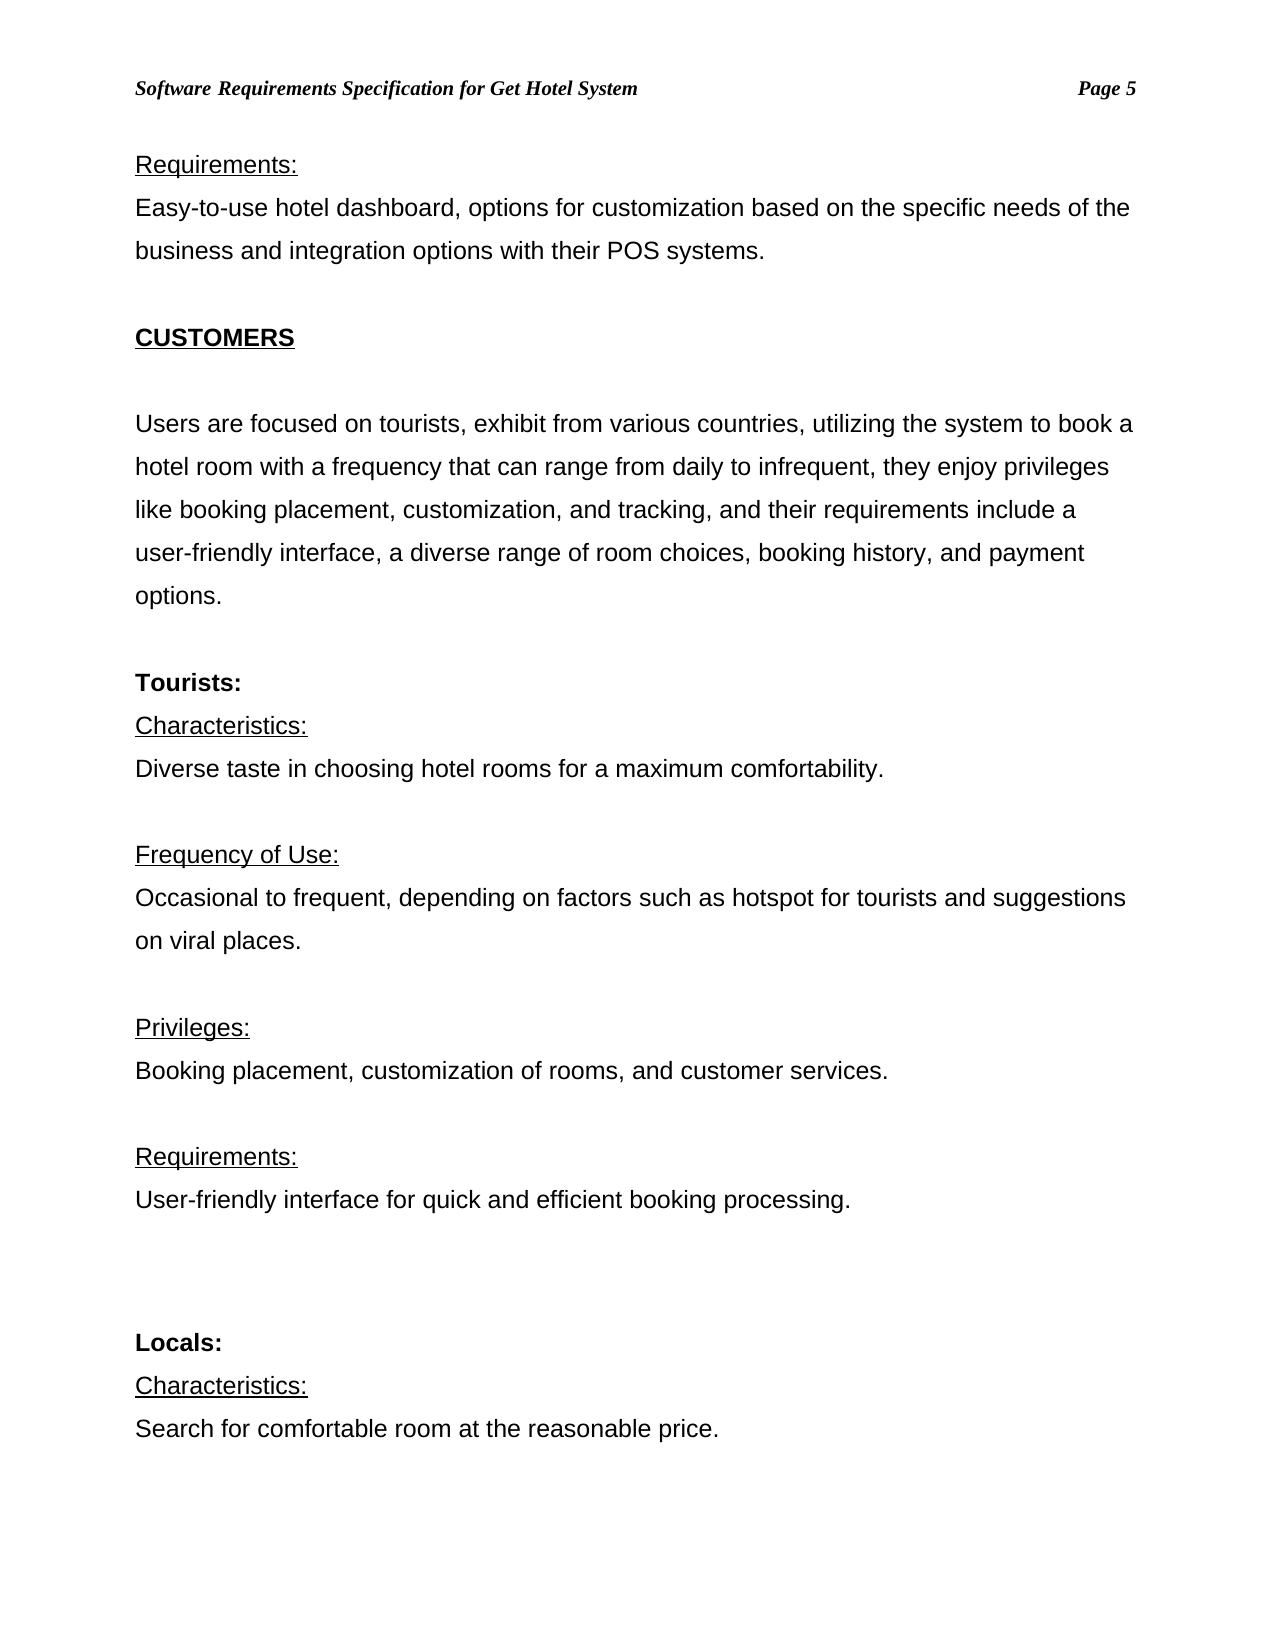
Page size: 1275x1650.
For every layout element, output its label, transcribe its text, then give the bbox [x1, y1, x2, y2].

text Diverse taste in choosing hotel rooms for a maximum comfortability. [135, 754, 1140, 782]
text Tourists: [135, 667, 1140, 696]
text Locals: [135, 1328, 1140, 1357]
text Requirements: [135, 1142, 1140, 1171]
text Requirements: [135, 150, 1140, 179]
text Easy-to-use hotel dashboard, options for customization based on the specific needs of the business and integration options with their POS systems. [135, 193, 1140, 265]
text Search for comfortable room at the reasonable price. [135, 1414, 1140, 1443]
text Characteristics: [135, 711, 1140, 739]
text Characteristics: [135, 1371, 1140, 1400]
text Occasional to frequent, depending on factors such as hotspot for tourists and suggestions on viral places. [135, 883, 1140, 955]
text Booking placement, customization of rooms, and customer services. [135, 1056, 1140, 1084]
text User-friendly interface for quick and efficient booking processing. [135, 1185, 1140, 1214]
text CUSTOMERS [135, 322, 1140, 351]
text Frequency of Use: [135, 840, 1140, 869]
text Privileges: [135, 1012, 1140, 1041]
text Users are focused on tourists, exhibit from various countries, utilizing the system to book a hotel room with a frequency that can range from daily to infrequent, they enjoy privileges like booking placement, customization, and tracking, and their requirements include a user-friendly interface, a diverse range of room choices, booking history, and payment options. [135, 409, 1140, 610]
